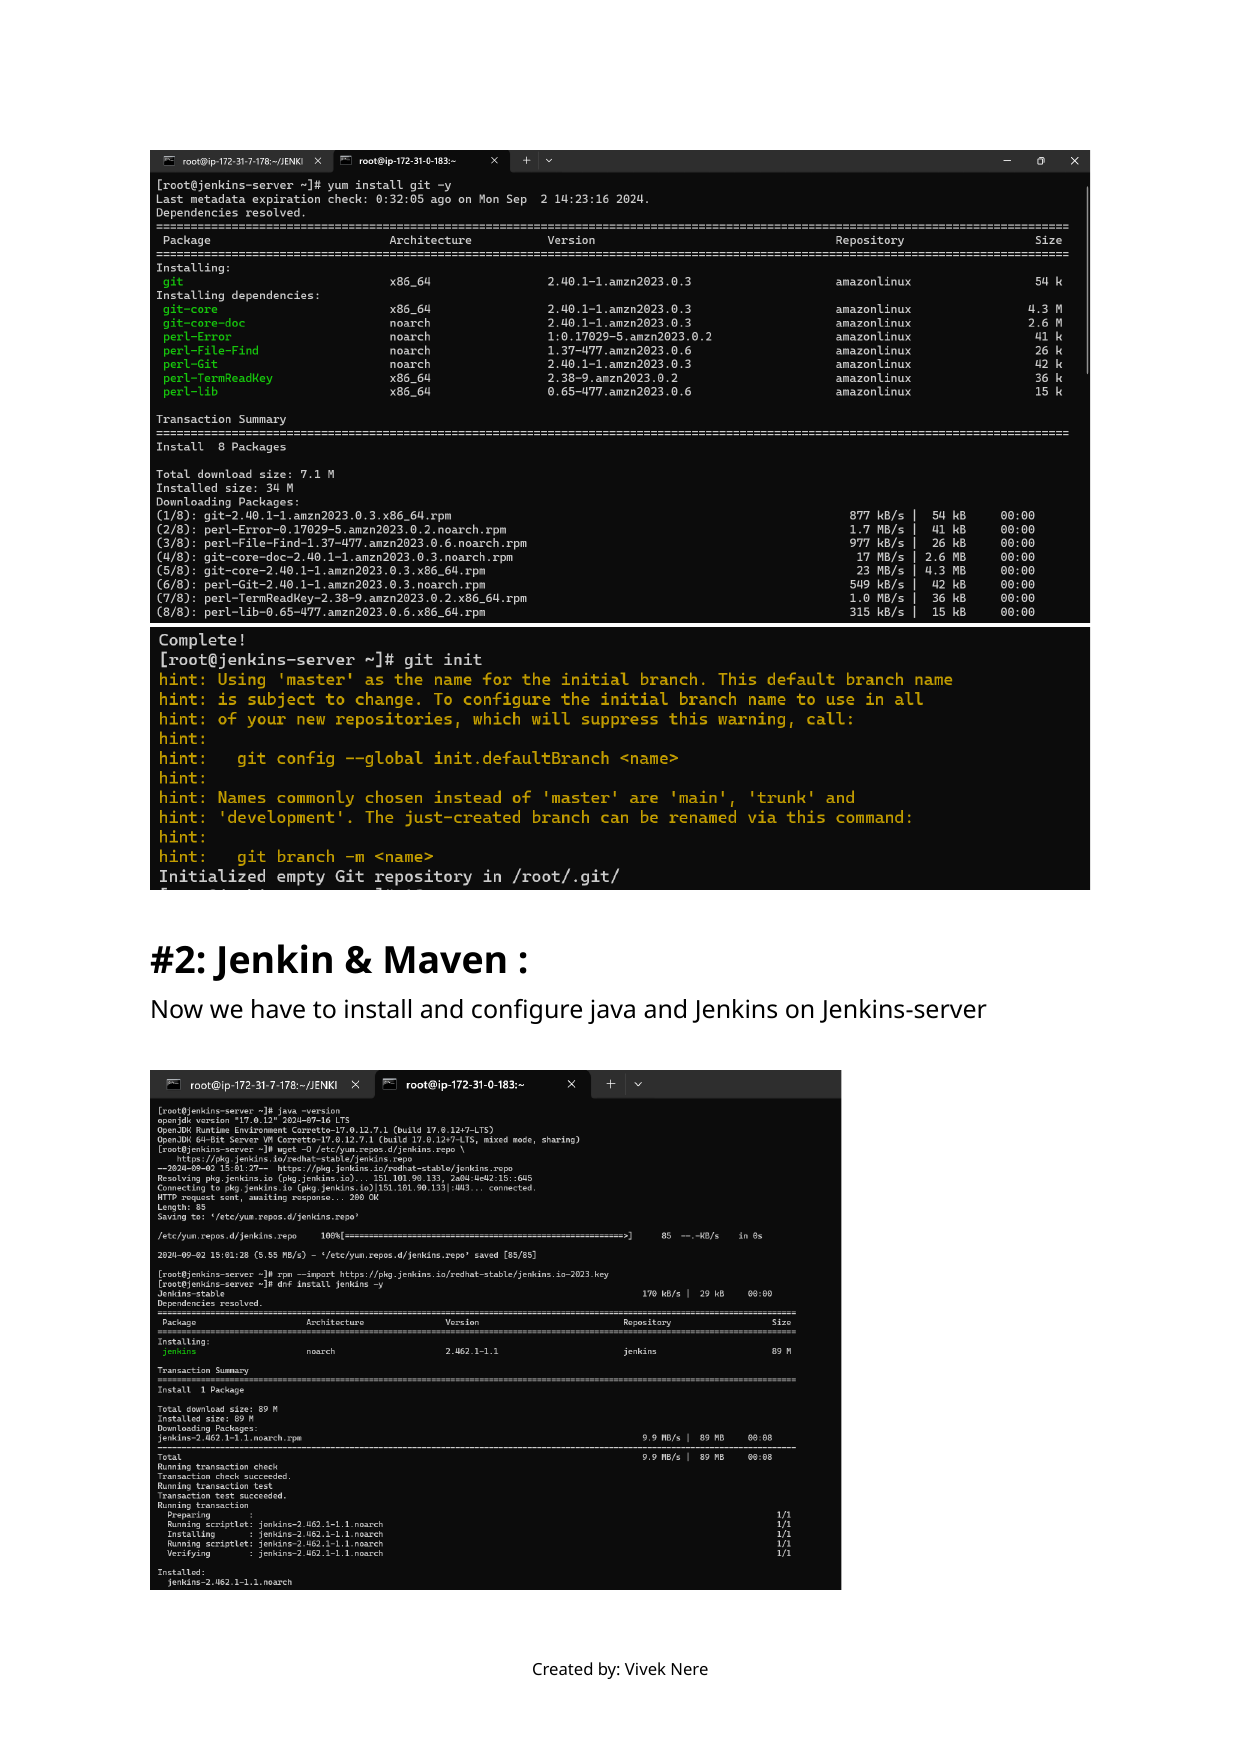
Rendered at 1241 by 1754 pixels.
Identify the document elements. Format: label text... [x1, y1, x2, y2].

picture [150, 627, 1091, 890]
picture [150, 1070, 842, 1590]
text #2: Jenkin & Maven : [150, 933, 1090, 984]
picture [150, 150, 1091, 623]
text Now we have to install and configure java and Jenkins on Jenkins-server [150, 992, 1090, 1026]
